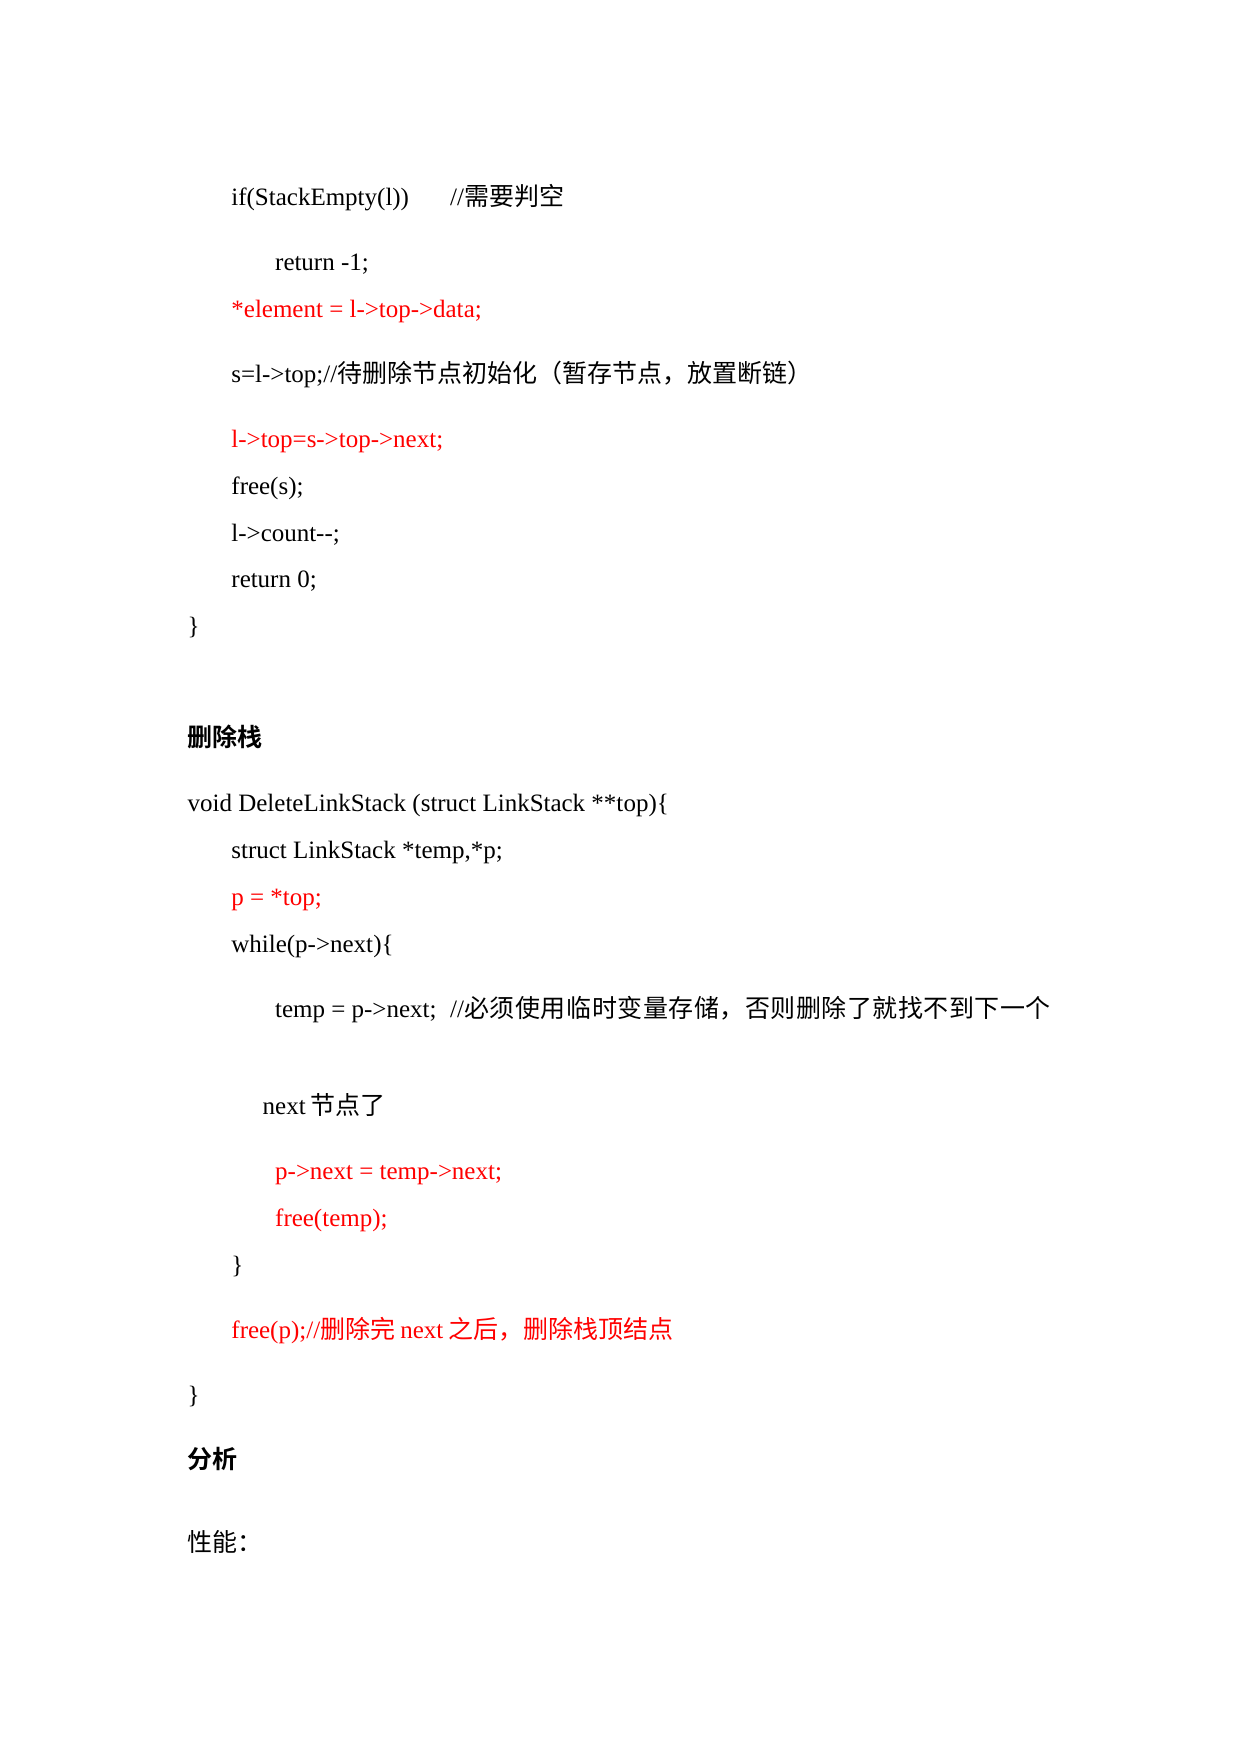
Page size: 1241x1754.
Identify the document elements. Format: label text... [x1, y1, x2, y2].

text while(p->next){ [187, 927, 1053, 959]
text free(temp); [262, 1201, 1053, 1234]
text void DeleteLinkStack (struct LinkStack **top){ [187, 786, 1053, 819]
text p->next = temp->next; [262, 1154, 1053, 1187]
text p = *top; [187, 880, 1053, 913]
text struct LinkStack *temp,*p; [187, 833, 1053, 866]
text free(s); [187, 469, 1053, 501]
text temp = p->next; //必须使用临时变量存储，否则删除了就找不到下一个next节点了 [262, 974, 1053, 1136]
subtitle 分析 [187, 1425, 1053, 1490]
text l->count--; [187, 516, 1053, 548]
text s=l->top;//待删除节点初始化（暂存节点，放置断链） [187, 339, 1053, 404]
text } [187, 609, 1053, 642]
text return -1; [187, 245, 1053, 278]
text } [187, 1248, 1053, 1281]
subtitle 删除栈 [187, 703, 1053, 768]
text 性能： [187, 1508, 1053, 1573]
text l->top=s->top->next; [187, 422, 1053, 454]
text return 0; [187, 563, 1053, 595]
text *element = l->top->data; [187, 292, 1053, 324]
text if(StackEmpty(l)) //需要判空 [187, 162, 1053, 227]
text } [187, 1378, 1053, 1411]
text free(p);//删除完next之后，删除栈顶结点 [187, 1295, 1053, 1360]
